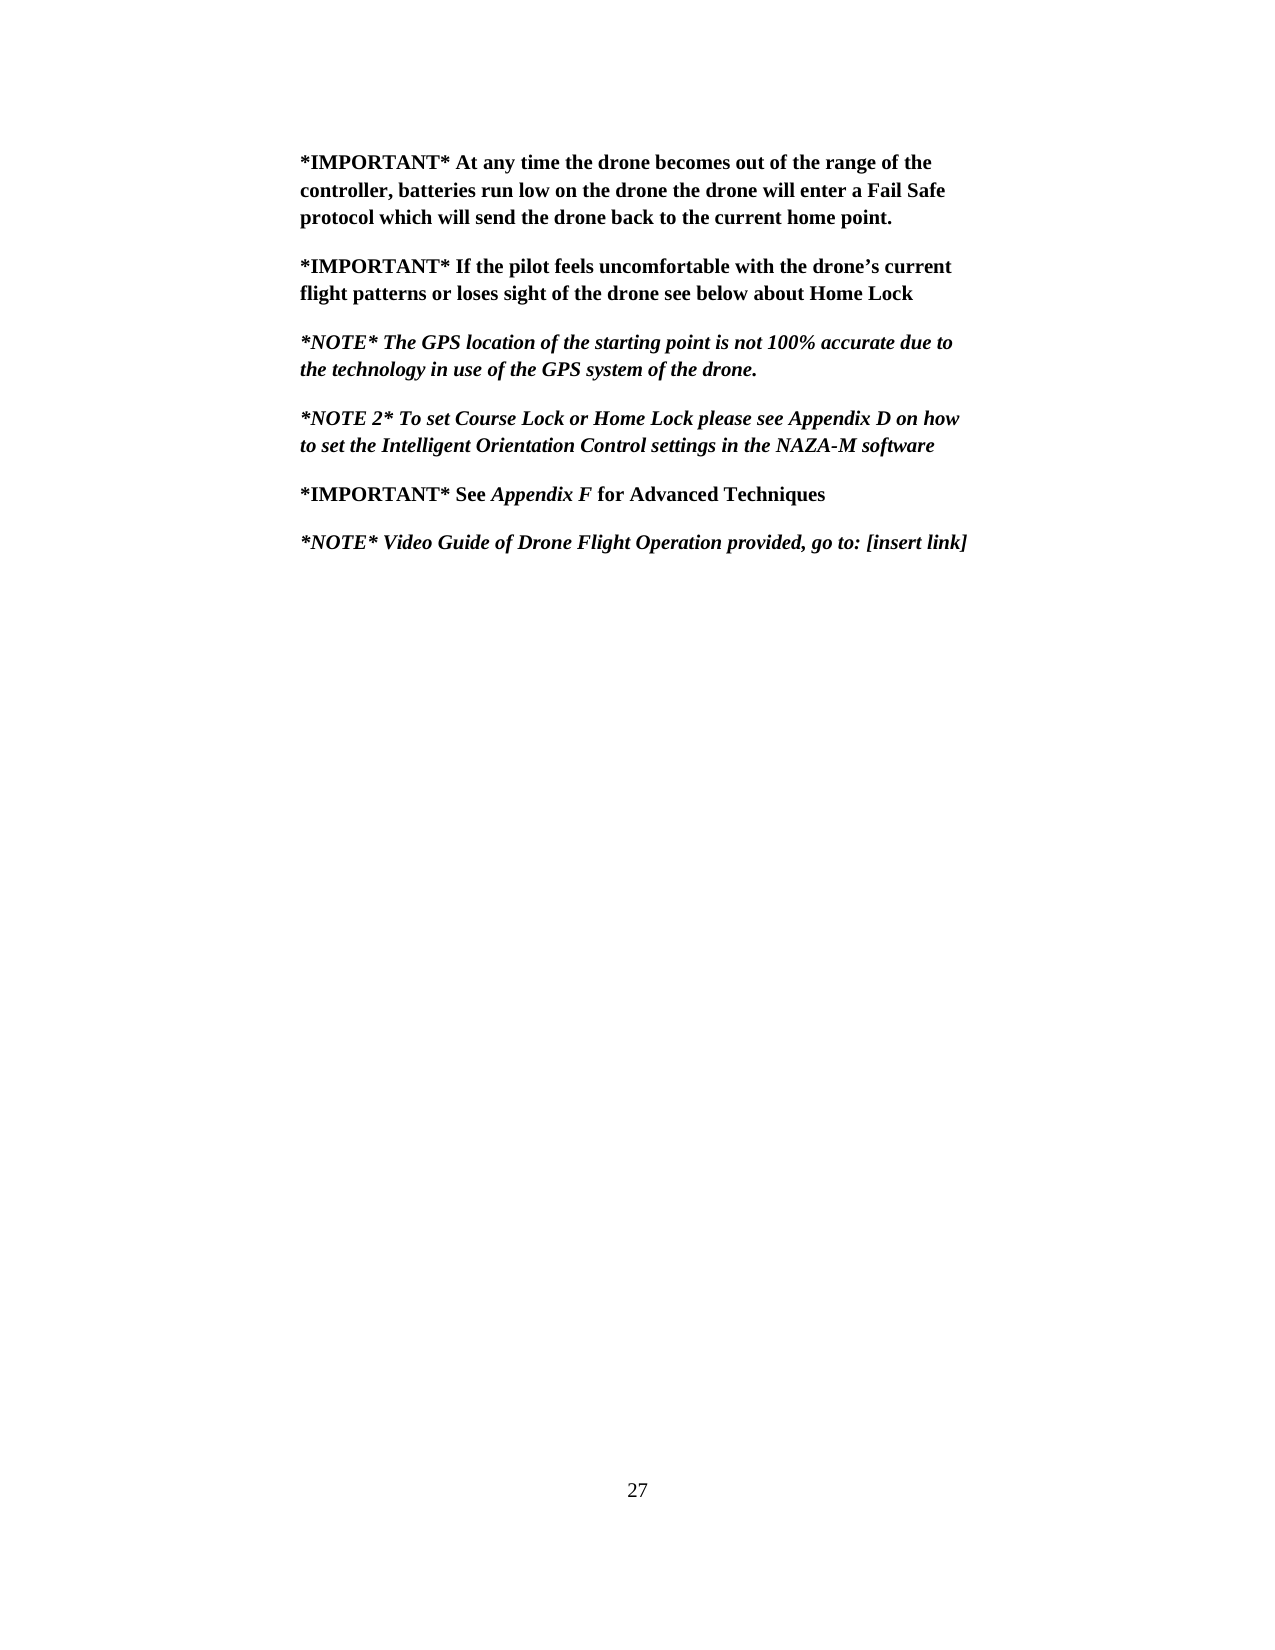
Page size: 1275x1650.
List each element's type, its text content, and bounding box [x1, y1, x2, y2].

text *IMPORTANT* At any time the drone becomes out of the range of the controller, batteries run low on the drone the drone will enter a Fail Safe protocol which will send the drone back to the current home point. [300, 150, 975, 229]
text *NOTE 2* To set Course Lock or Home Lock please see Appendix D on how to set the Intelligent Orientation Control settings in the NAZA-M software [300, 406, 975, 457]
text *IMPORTANT* See Appendix F for Advanced Techniques [300, 482, 975, 506]
text *NOTE* The GPS location of the starting point is not 100% accurate due to the technology in use of the GPS system of the drone. [300, 330, 975, 381]
text *NOTE* Video Guide of Drone Flight Operation provided, go to: [insert link] [300, 530, 975, 554]
text *IMPORTANT* If the pilot feels uncomfortable with the drone’s current flight patterns or loses sight of the drone see below about Home Lock [300, 254, 975, 305]
